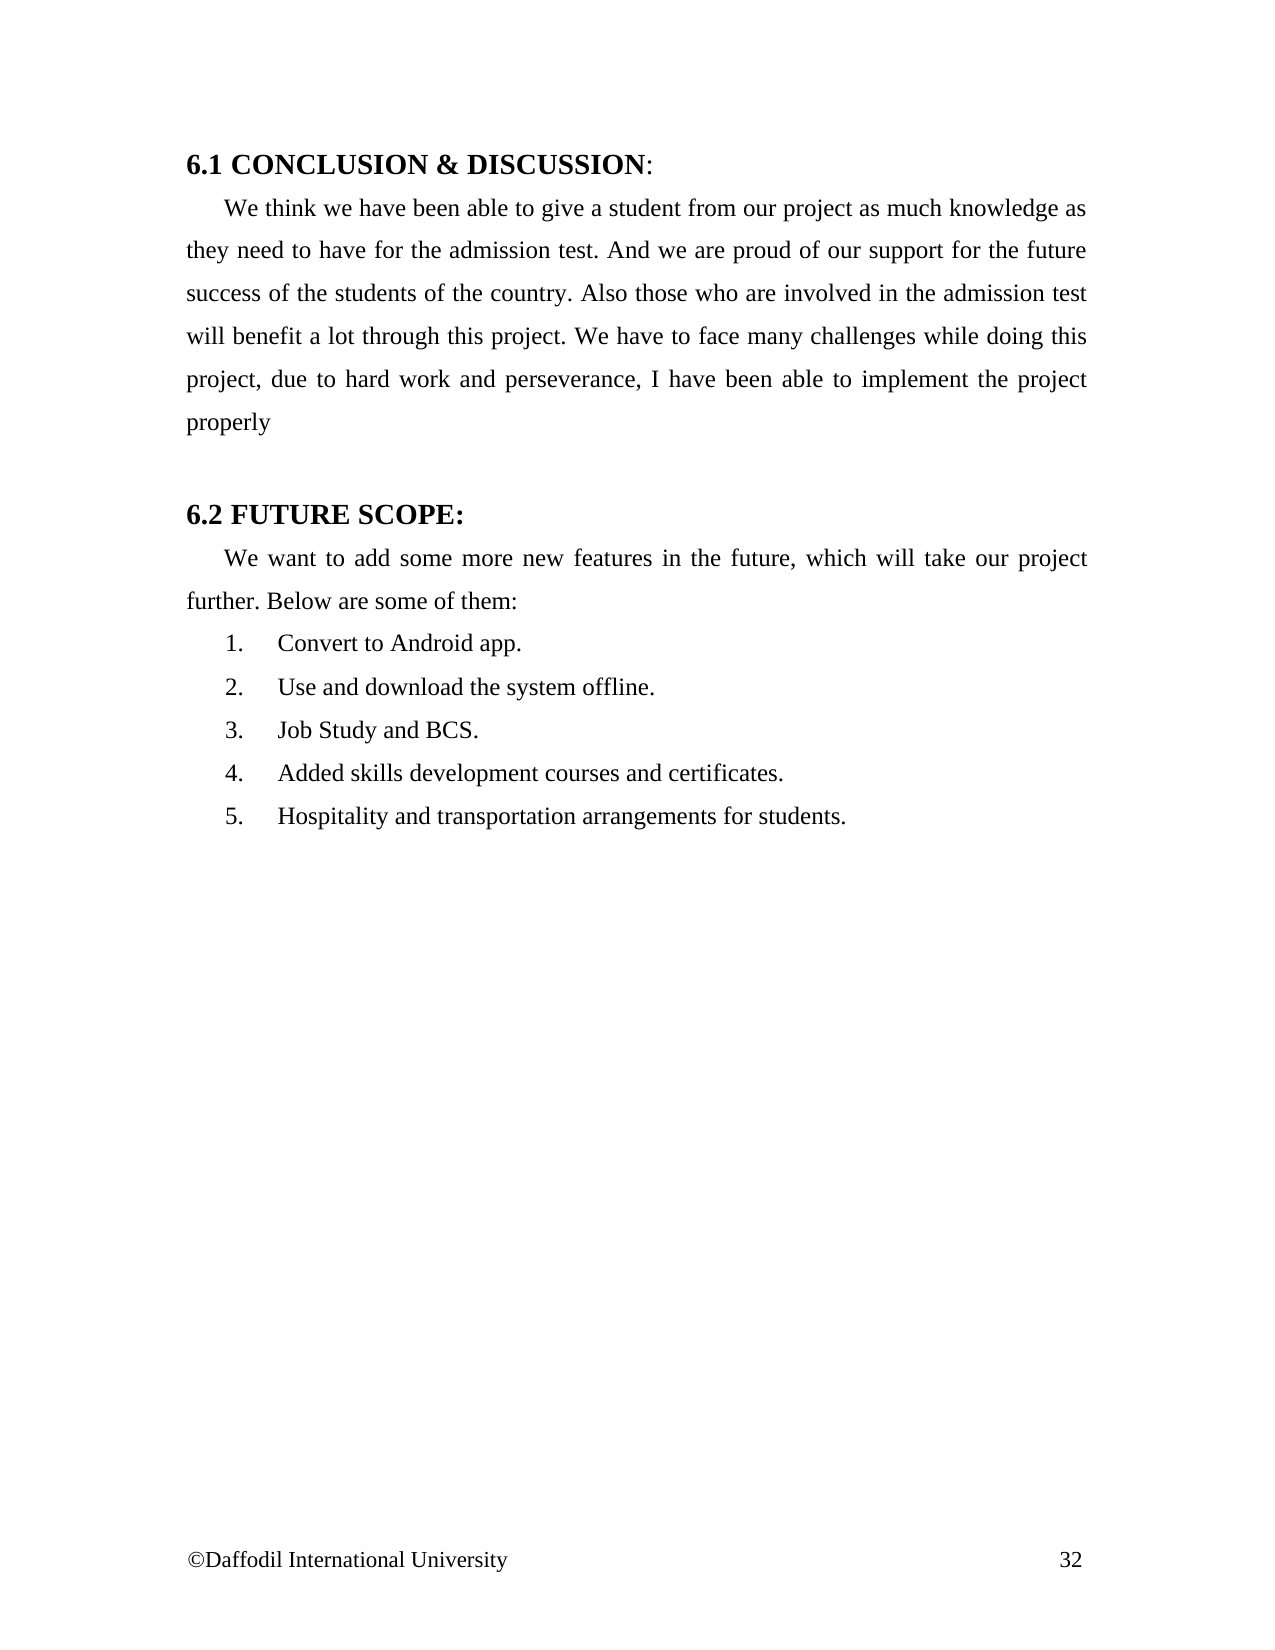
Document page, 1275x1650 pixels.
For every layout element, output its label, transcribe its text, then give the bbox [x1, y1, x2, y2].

subtitle 6.2 FUTURE SCOPE: [186, 497, 1088, 531]
subtitle 6.1 CONCLUSION & DISCUSSION: [186, 147, 1088, 180]
text We want to add some more new features in the future, which will take our project further. Below are some of them: [186, 543, 1088, 614]
list Hospitality and transportation arrangements for students. [225, 801, 1088, 830]
text We think we have been able to give a student from our project as much knowledge as they need to have for the admission test. And we are proud of our support for the future success of the students of the country. Also those who are involved in the admission test will benefit a lot through this project. We have to face many challenges while doing this project, due to hard work and perseverance, I have been able to implement the project properly [186, 193, 1088, 436]
list Job Study and BCS. [225, 715, 1088, 744]
list Convert to Android app. [225, 628, 1088, 657]
list Use and download the system offline. [225, 672, 1088, 700]
list Added skills development courses and certificates. [225, 758, 1088, 787]
